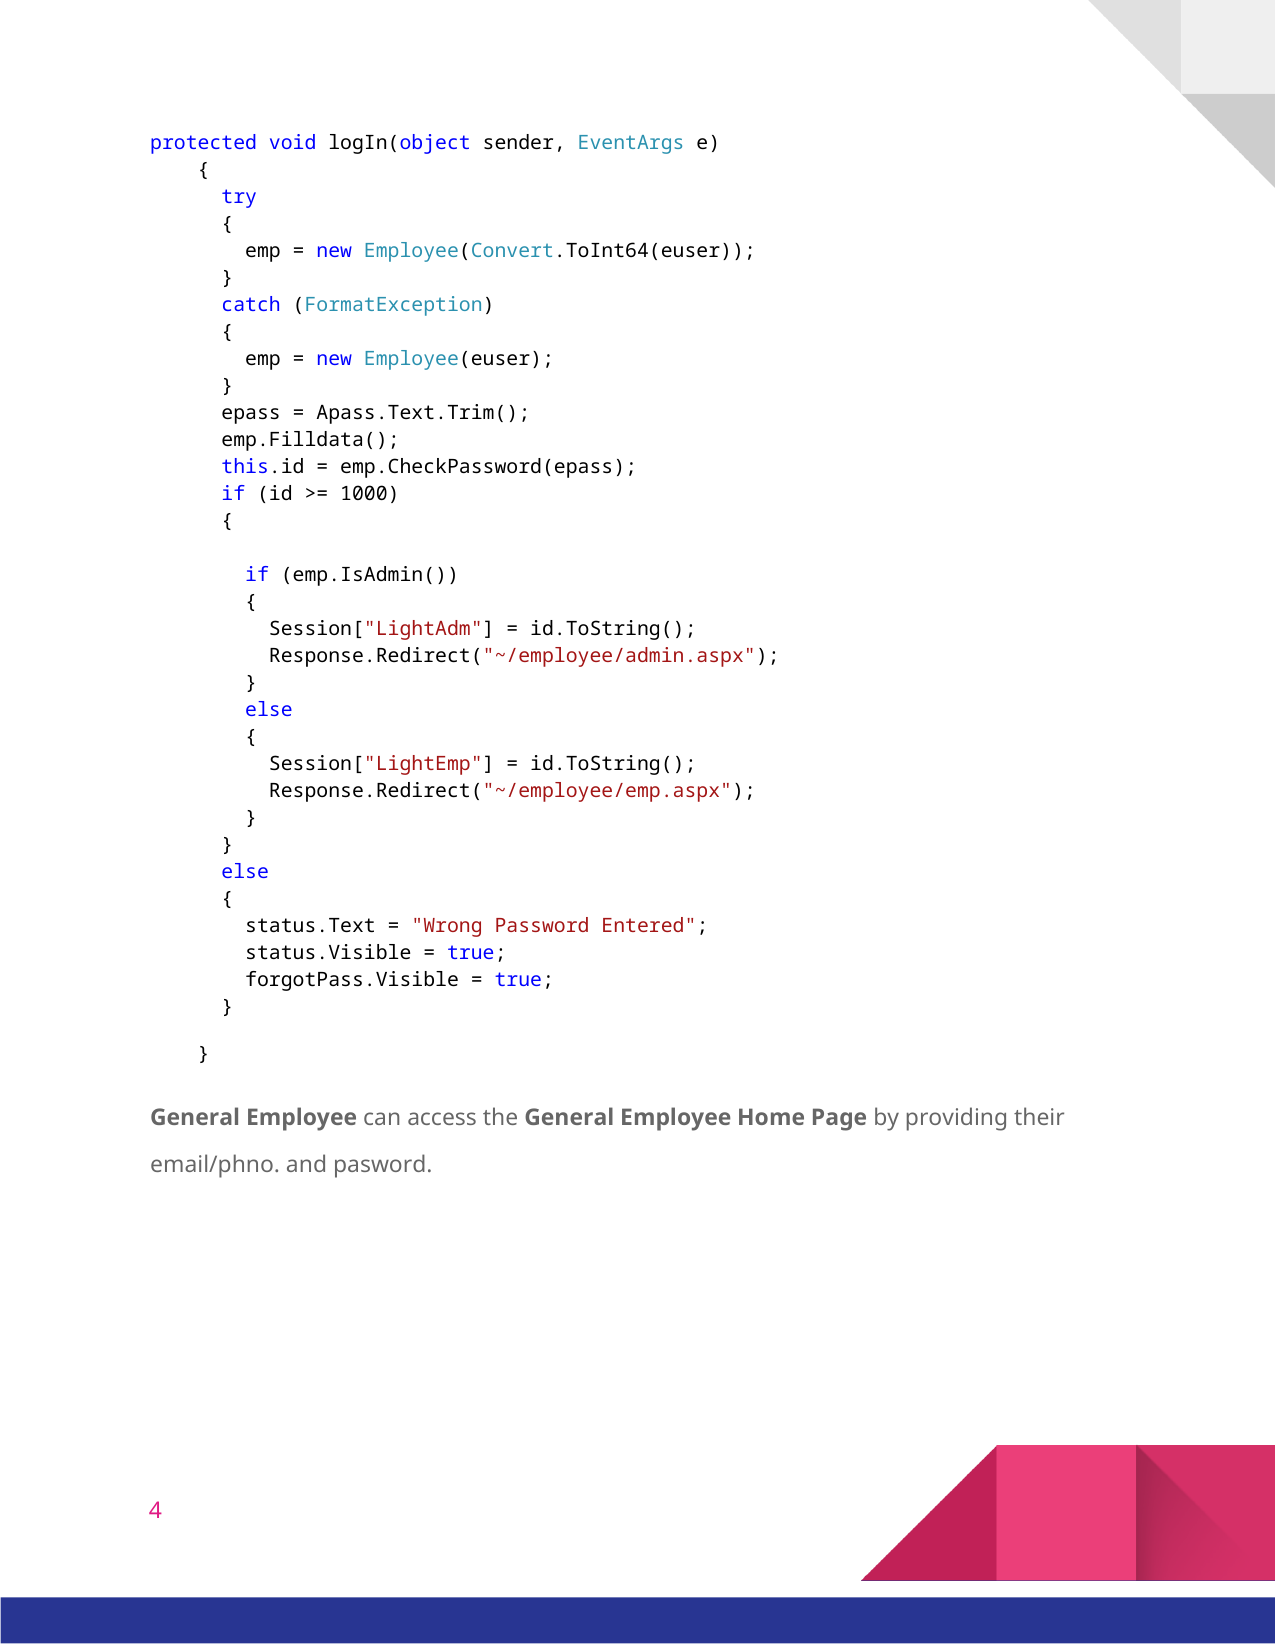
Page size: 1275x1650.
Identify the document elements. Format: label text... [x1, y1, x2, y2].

text else [150, 695, 1200, 722]
text catch (FormatException) [150, 290, 1200, 317]
text { [150, 317, 1200, 344]
text try [150, 182, 1200, 209]
text emp.Filldata(); [150, 425, 1200, 452]
text } [150, 830, 1200, 857]
text status.Visible = true; [150, 938, 1200, 965]
text { [150, 884, 1200, 911]
text { [150, 506, 1200, 533]
text emp = new Employee(Convert.ToInt64(euser)); [150, 236, 1200, 263]
text Session["LightEmp"] = id.ToString(); [150, 749, 1200, 776]
text else [150, 857, 1200, 884]
text status.Text = "Wrong Password Entered"; [150, 911, 1200, 938]
text { [150, 156, 1200, 182]
picture [861, 1444, 1275, 1581]
text } [150, 803, 1200, 830]
text { [150, 209, 1200, 236]
text epass = Apass.Text.Trim(); [150, 398, 1200, 425]
text Response.Redirect("~/employee/admin.aspx"); [150, 641, 1200, 668]
text } [150, 668, 1200, 695]
text } [150, 371, 1200, 398]
text { [150, 722, 1200, 749]
text { [150, 587, 1200, 614]
text forgotPass.Visible = true; [150, 965, 1200, 992]
text Session["LightAdm"] = id.ToString(); [150, 614, 1200, 641]
text General Employee can access the General Employee Home Page by providing their email/phno. and pasword. [150, 1101, 1200, 1179]
text } [150, 263, 1200, 290]
text } [150, 992, 1200, 1019]
text if (emp.IsAdmin()) [150, 560, 1200, 587]
picture [1087, 0, 1275, 188]
text if (id >= 1000) [150, 479, 1200, 506]
text this.id = emp.CheckPassword(epass); [150, 452, 1200, 479]
text } [150, 1040, 1200, 1067]
text protected void logIn(object sender, EventArgs e) [150, 128, 1200, 156]
text emp = new Employee(euser); [150, 344, 1200, 371]
text Response.Redirect("~/employee/emp.aspx"); [150, 776, 1200, 803]
